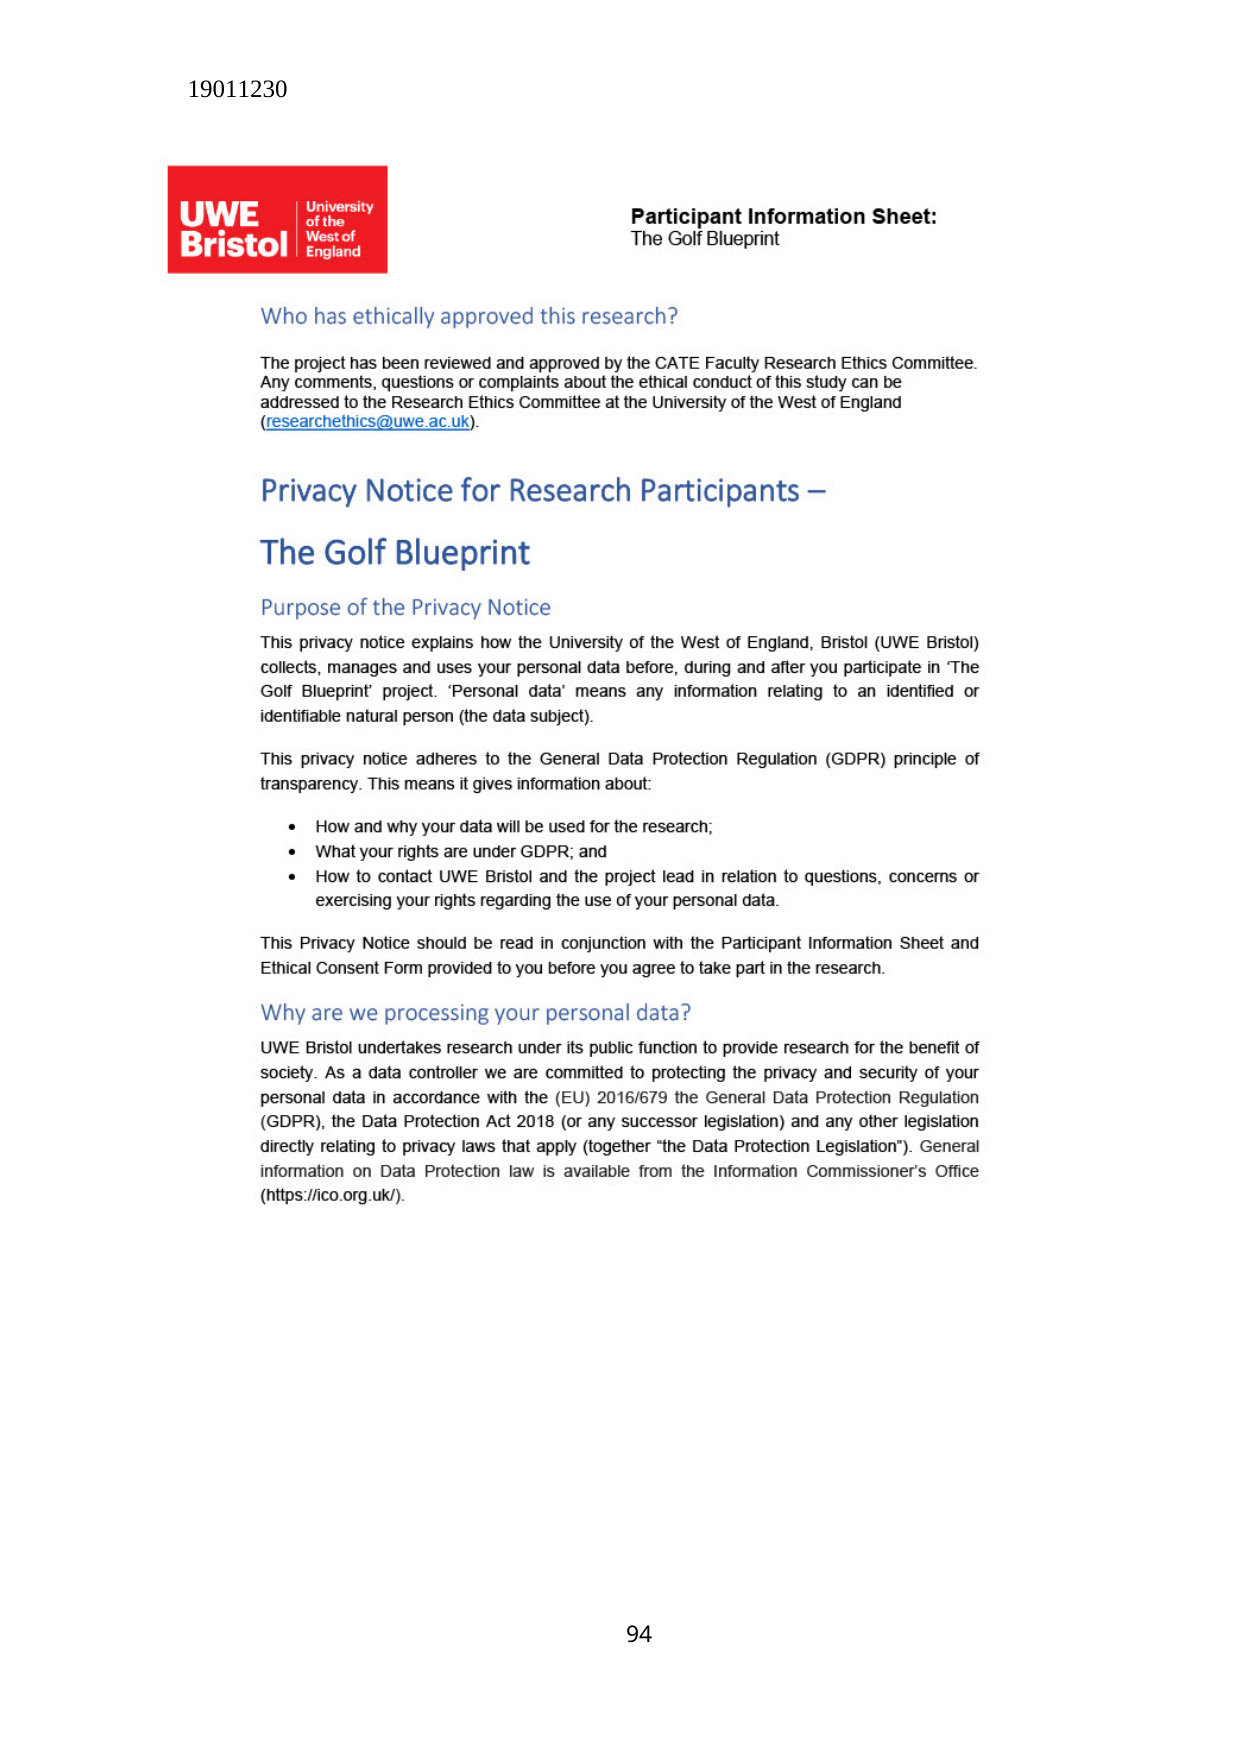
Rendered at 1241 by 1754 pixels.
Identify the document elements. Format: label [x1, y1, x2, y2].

picture [150, 150, 1090, 1366]
